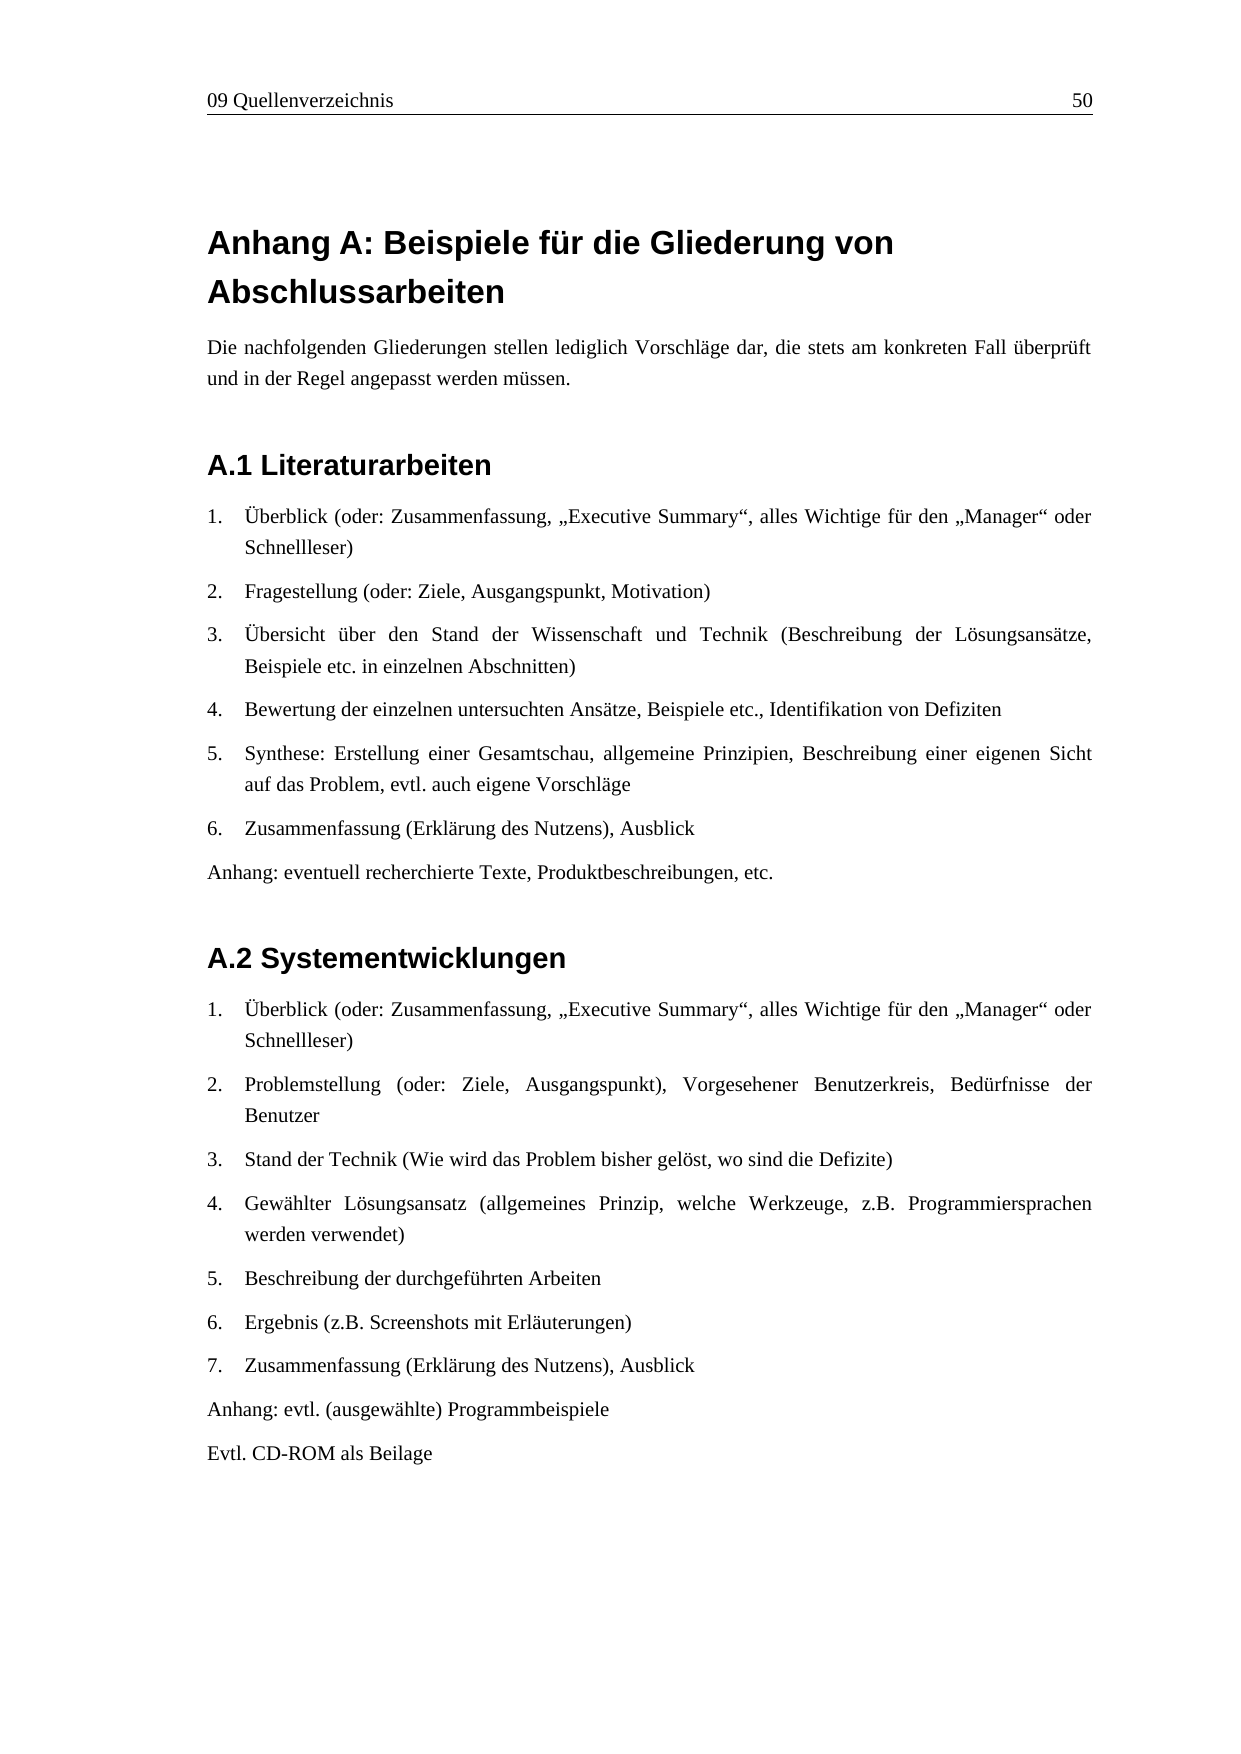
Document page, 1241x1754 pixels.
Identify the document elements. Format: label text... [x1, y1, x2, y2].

list Übersicht über den Stand der Wissenschaft und Technik (Beschreibung der Lösungsansätze, Beispiele etc. in einzelnen Abschnitten) [207, 622, 1093, 678]
list Stand der Technik (Wie wird das Problem bisher gelöst, wo sind die Defizite) [207, 1147, 1093, 1171]
text Anhang: evtl. (ausgewählte) Programmbeispiele [207, 1397, 1093, 1421]
list Beschreibung der durchgeführten Arbeiten [207, 1266, 1093, 1290]
subtitle A.1 Literaturarbeiten [207, 447, 1093, 481]
list Bewertung der einzelnen untersuchten Ansätze, Beispiele etc., Identifikation von Defiziten [207, 697, 1093, 721]
text Evtl. CD-ROM als Beilage [207, 1441, 1093, 1465]
list Fragestellung (oder: Ziele, Ausgangspunkt, Motivation) [207, 578, 1093, 603]
list Überblick (oder: Zusammenfassung, „Executive Summary“, alles Wichtige für den „Manager“ oder Schnellleser) [207, 503, 1093, 559]
list Ergebnis (z.B. Screenshots mit Erläuterungen) [207, 1309, 1093, 1334]
subtitle Anhang A: Beispiele für die Gliederung von Abschlussarbeiten [207, 223, 1093, 311]
text Anhang: eventuell recherchierte Texte, Produktbeschreibungen, etc. [207, 860, 1093, 884]
list Zusammenfassung (Erklärung des Nutzens), Ausblick [207, 1353, 1093, 1377]
list Synthese: Erstellung einer Gesamtschau, allgemeine Prinzipien, Beschreibung einer eigenen Sicht auf das Problem, evtl. auch eigene Vorschläge [207, 741, 1093, 796]
list Problemstellung (oder: Ziele, Ausgangspunkt), Vorgesehener Benutzerkreis, Bedürfnisse der Benutzer [207, 1072, 1093, 1127]
list Gewählter Lösungsansatz (allgemeines Prinzip, welche Werkzeuge, z.B. Programmiersprachen werden verwendet) [207, 1191, 1093, 1246]
list Überblick (oder: Zusammenfassung, „Executive Summary“, alles Wichtige für den „Manager“ oder Schnellleser) [207, 997, 1093, 1052]
subtitle A.2 Systementwicklungen [207, 941, 1093, 974]
list Zusammenfassung (Erklärung des Nutzens), Ausblick [207, 816, 1093, 840]
text Die nachfolgenden Gliederungen stellen lediglich Vorschläge dar, die stets am konkreten Fall überprüft und in der Regel angepasst werden müssen. [207, 335, 1093, 390]
